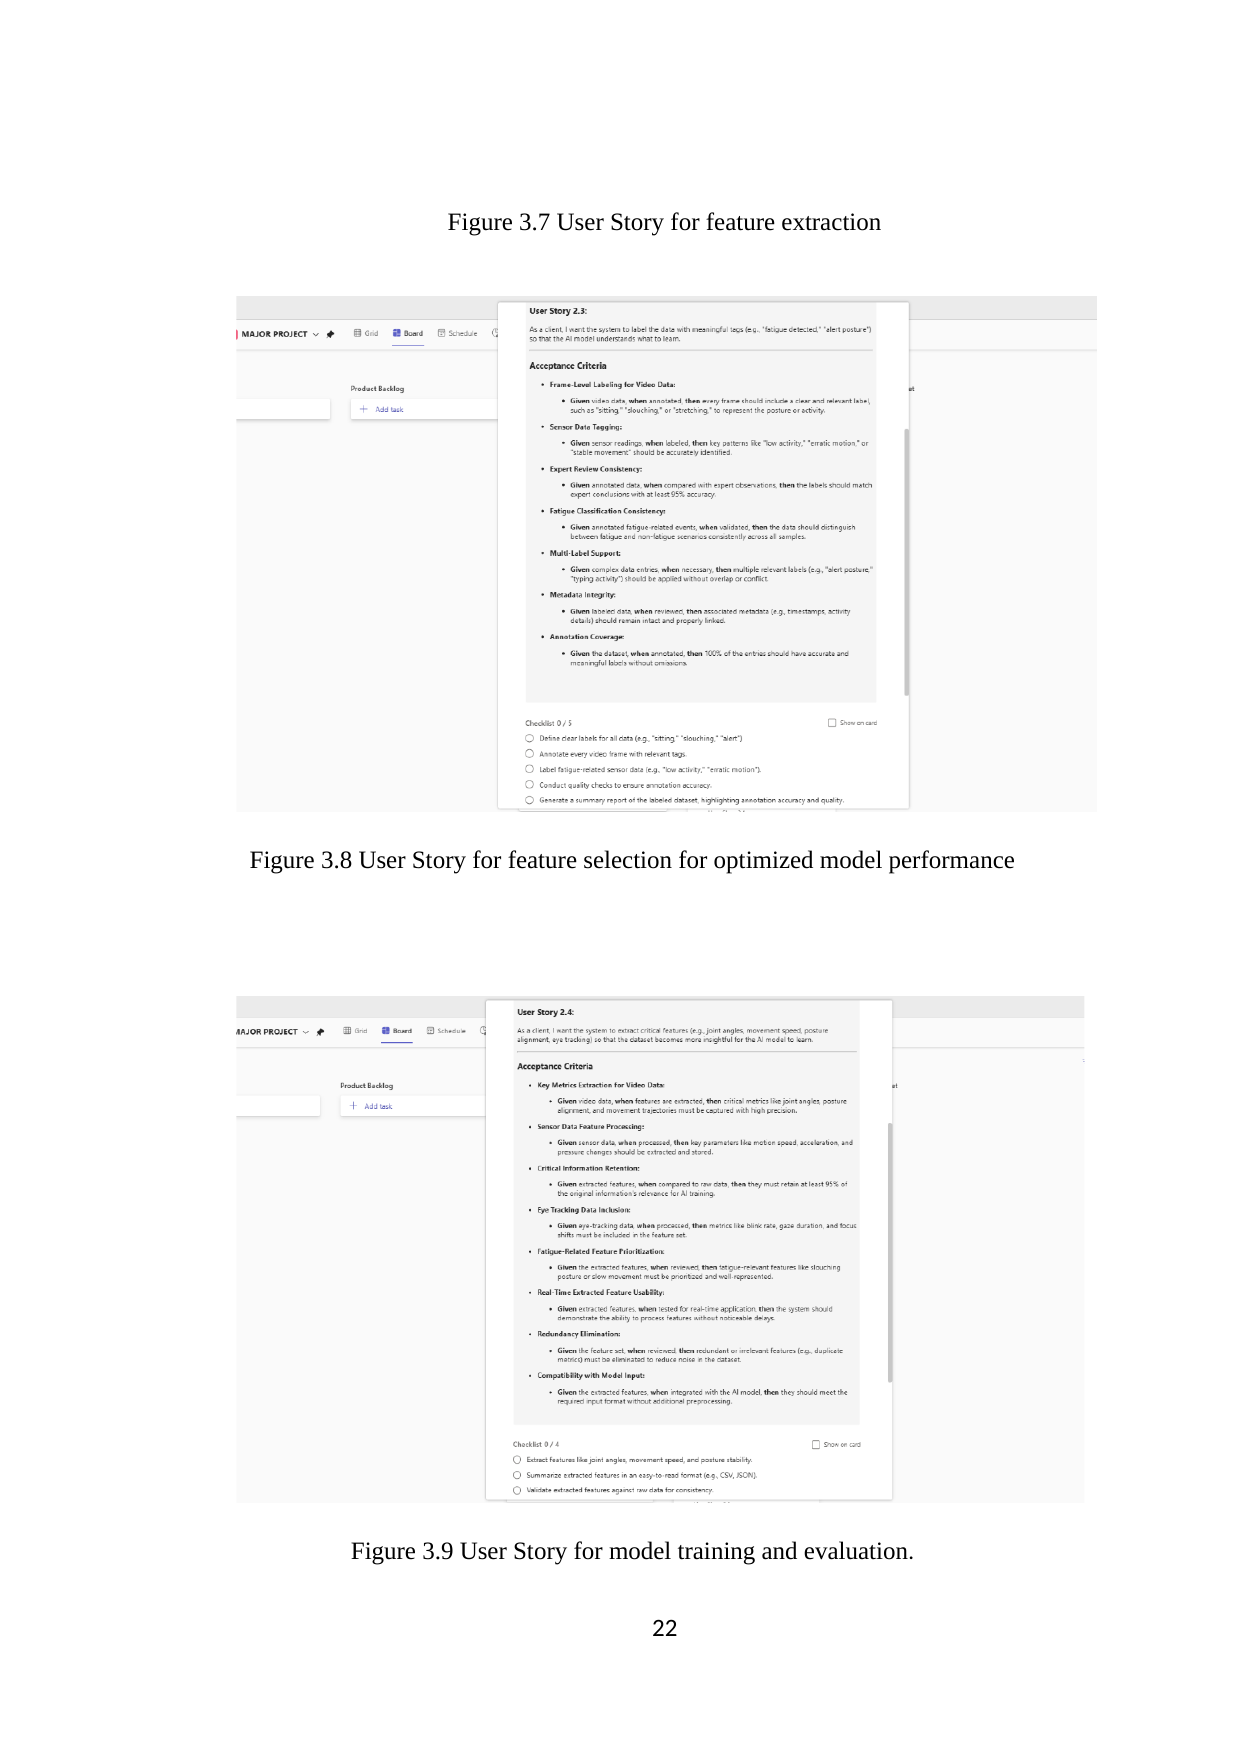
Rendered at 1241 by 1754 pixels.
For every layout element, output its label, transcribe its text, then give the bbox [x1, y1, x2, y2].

text Figure 3.9 User Story for model training and evaluation. [236, 1536, 1028, 1565]
picture [236, 996, 1085, 1503]
text Figure 3.7 User Story for feature extraction [236, 207, 1092, 236]
text Figure 3.8 User Story for feature selection for optimized model performance [236, 845, 1028, 873]
picture [236, 296, 1097, 812]
